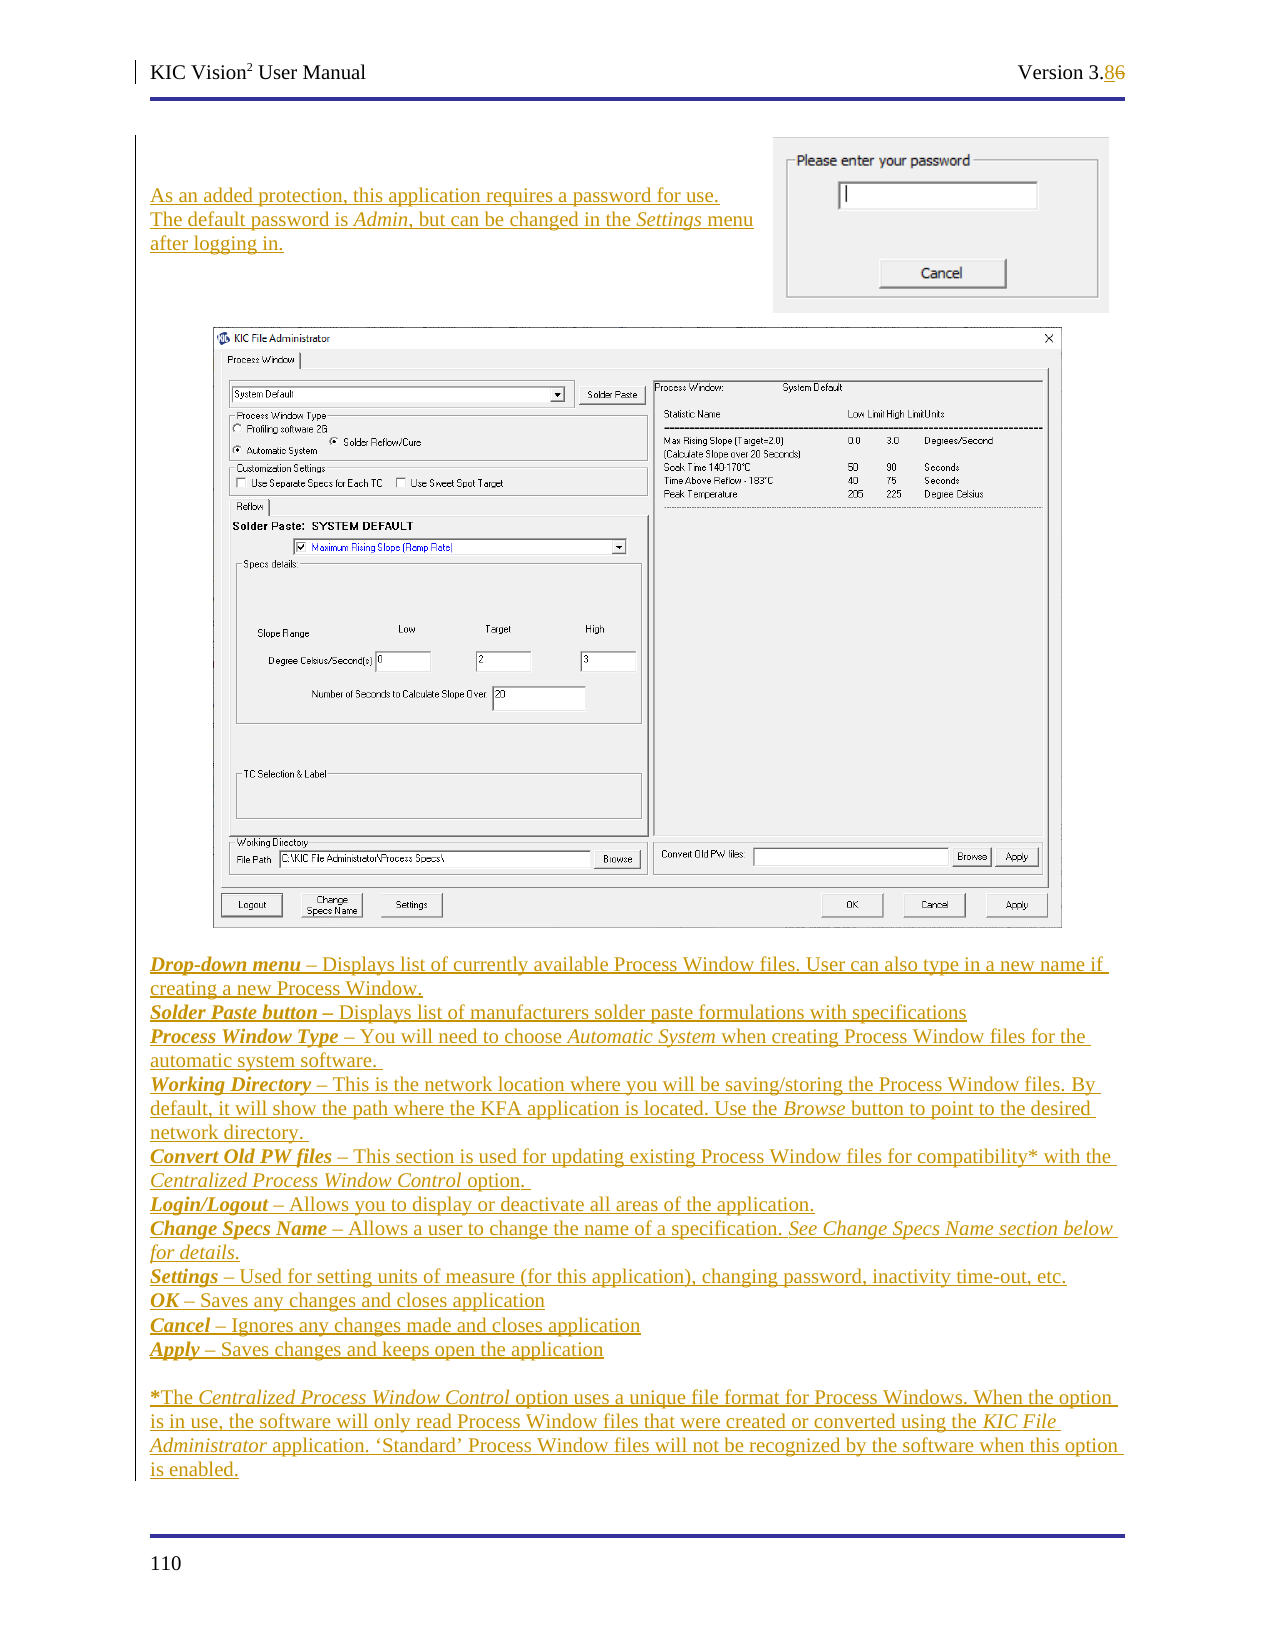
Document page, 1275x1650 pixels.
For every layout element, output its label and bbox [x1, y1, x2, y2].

picture [213, 327, 1062, 928]
picture [771, 137, 1109, 312]
